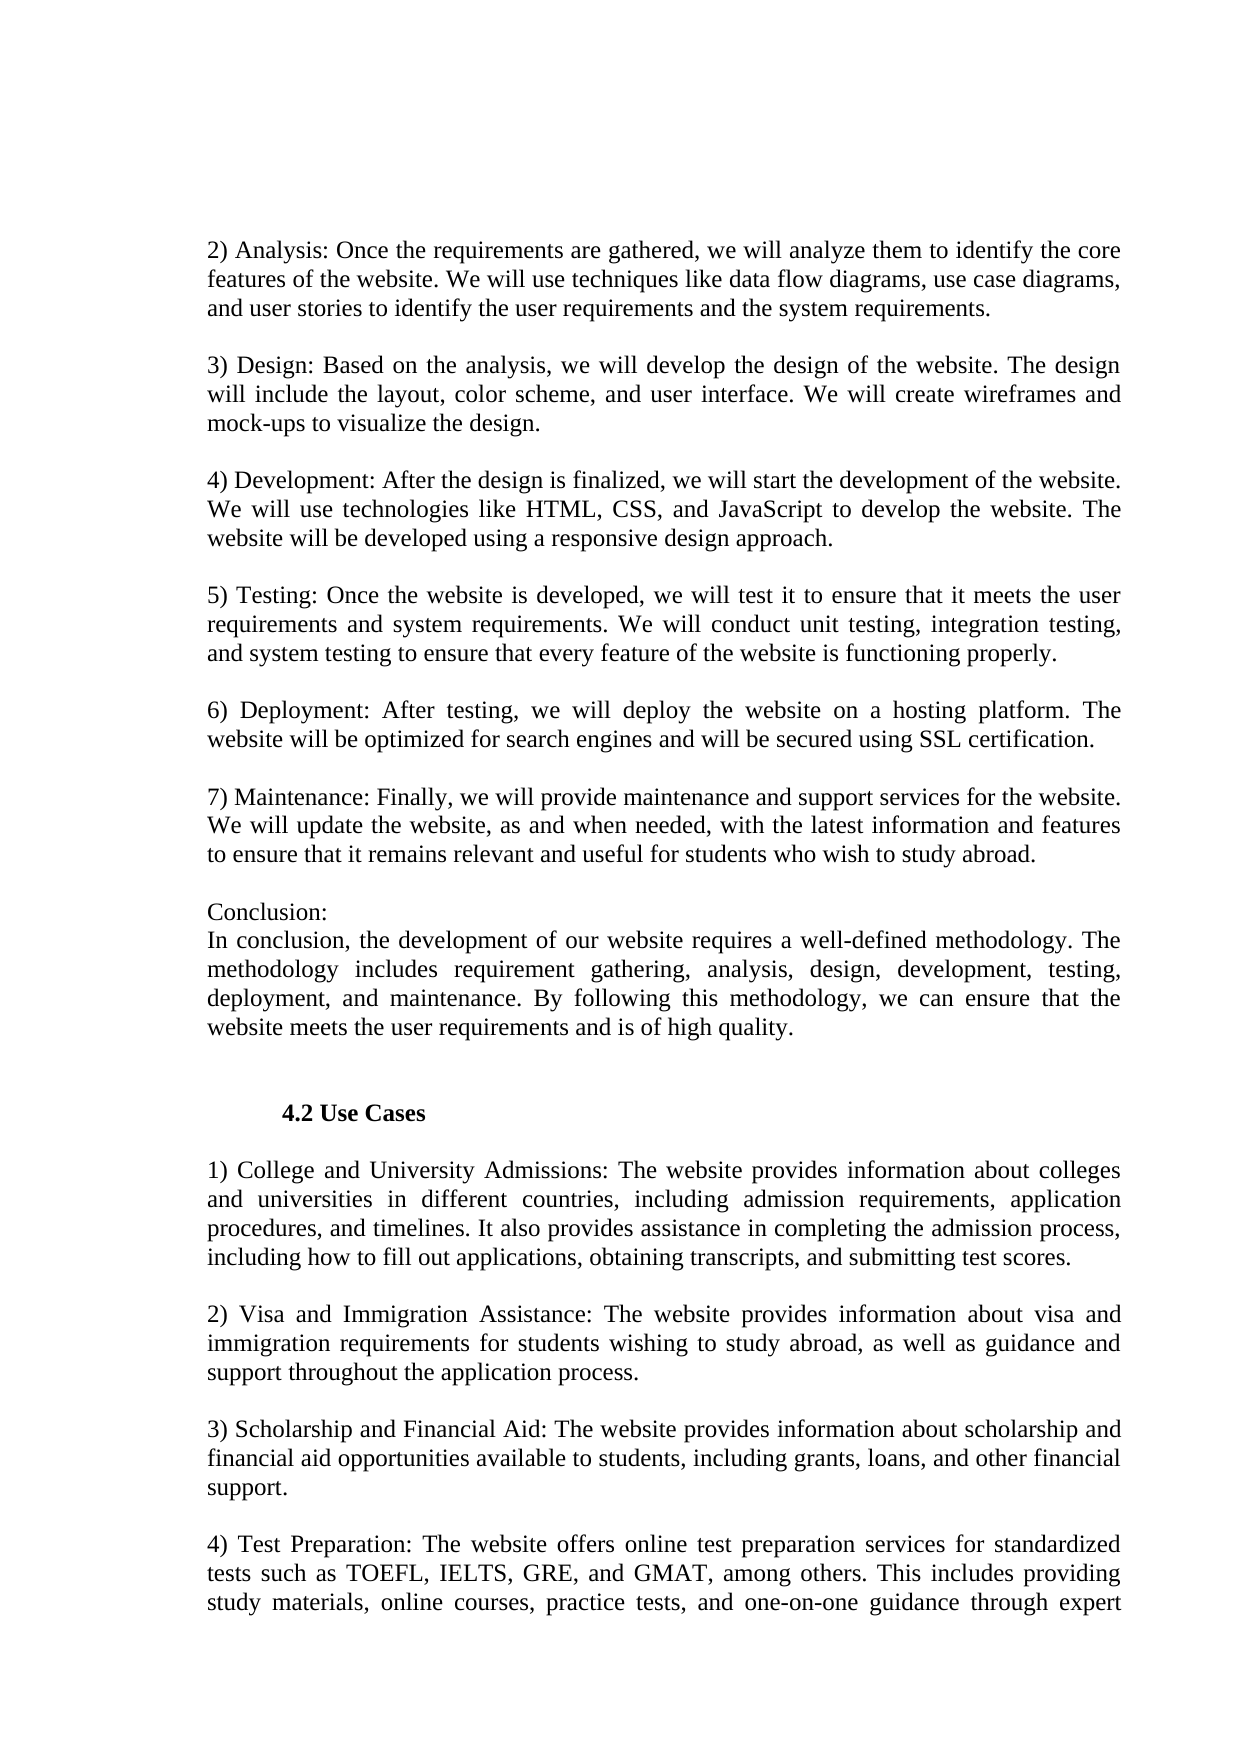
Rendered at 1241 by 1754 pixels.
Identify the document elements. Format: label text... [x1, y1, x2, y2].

text 2) Visa and Immigration Assistance: The website provides information about visa and immigration requirements for students wishing to study abroad, as well as guidance and support throughout the application process. [207, 1299, 1122, 1386]
text In conclusion, the development of our website requires a well-defined methodology. The methodology includes requirement gathering, analysis, design, development, testing, deployment, and maintenance. By following this methodology, we can ensure that the website meets the user requirements and is of high quality. [207, 926, 1122, 1041]
text 7) Maintenance: Finally, we will provide maintenance and support services for the website. We will update the website, as and when needed, with the latest information and features to ensure that it remains relevant and useful for students who wish to study abroad. [207, 782, 1122, 868]
text 6) Deployment: After testing, we will deploy the website on a hosting platform. The website will be optimized for search engines and will be secured using SSL certification. [207, 696, 1122, 753]
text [207, 1529, 1122, 1616]
text 2) Analysis: Once the requirements are gathered, we will analyze them to identify the core features of the website. We will use techniques like data flow diagrams, use case diagrams, and user stories to identify the user requirements and the system requirements. [207, 236, 1122, 322]
text 3) Scholarship and Financial Aid: The website provides information about scholarship and financial aid opportunities available to students, including grants, loans, and other financial support. [207, 1414, 1122, 1501]
text 5) Testing: Once the website is developed, we will test it to ensure that it meets the user requirements and system requirements. We will conduct unit testing, integration testing, and system testing to ensure that every feature of the website is functioning properly. [207, 581, 1122, 667]
text Conclusion: [207, 897, 1122, 926]
text 3) Design: Based on the analysis, we will develop the design of the website. The design will include the layout, color scheme, and user interface. We will create wireframes and mock-ups to visualize the design. [207, 351, 1122, 437]
list Use Cases [282, 1098, 1122, 1127]
text 4) Development: After the design is finalized, we will start the development of the website. We will use technologies like HTML, CSS, and JavaScript to develop the website. The website will be developed using a responsive design approach. [207, 466, 1122, 552]
text 1) College and University Admissions: The website provides information about colleges and universities in different countries, including admission requirements, application procedures, and timelines. It also provides assistance in completing the admission process, including how to fill out applications, obtaining transcripts, and submitting test scores. [207, 1156, 1122, 1271]
